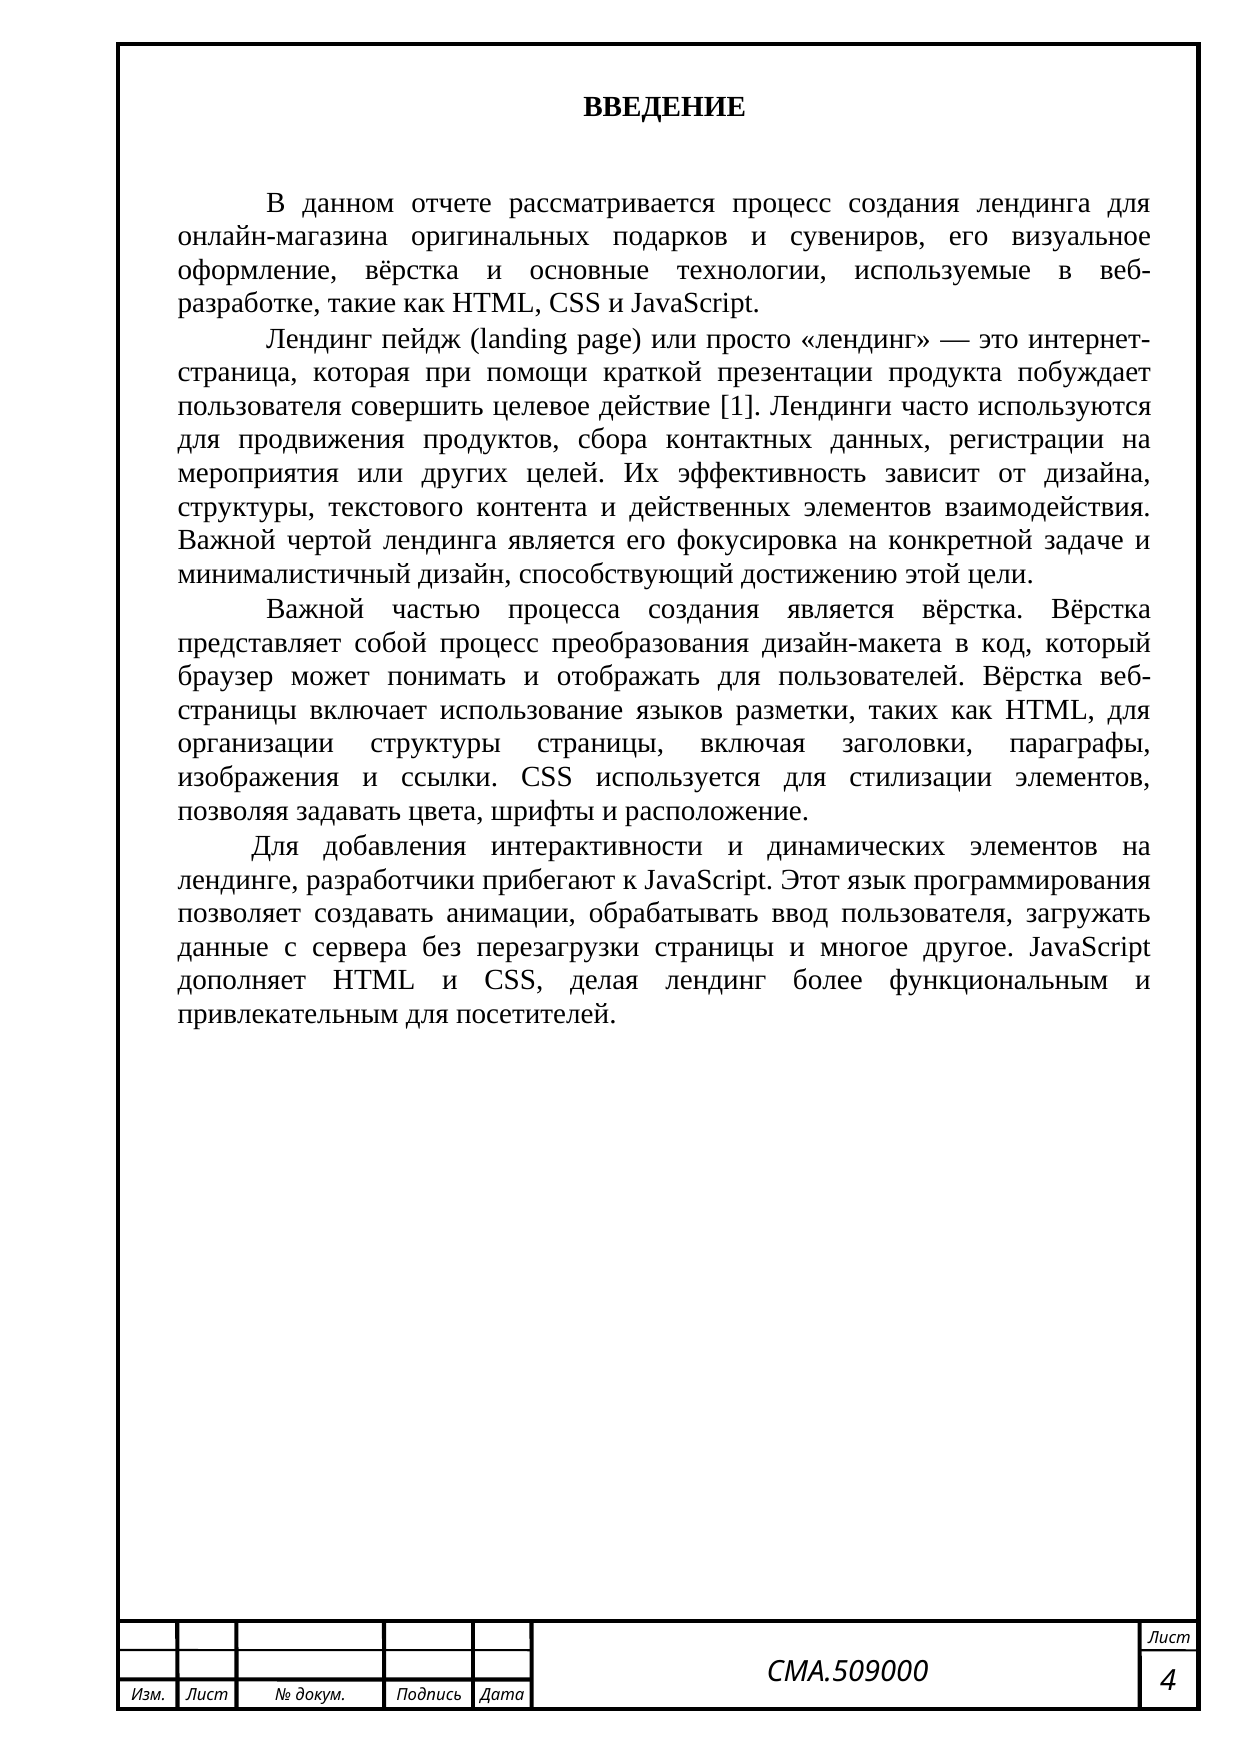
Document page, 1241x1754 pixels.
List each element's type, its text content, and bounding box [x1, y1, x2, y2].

text Лендинг пейдж (landing page) или просто «лендинг» — это интернет-страница, которая при помощи краткой презентации продукта побуждает пользователя совершить целевое действие [1]. Лендинги часто используются для продвижения продуктов, сбора контактных данных, регистрации на мероприятия или других целей. Их эффективность зависит от дизайна, структуры, текстового контента и действенных элементов взаимодействия. Важной чертой лендинга является его фокусировка на конкретной задаче и минималистичный дизайн, способствующий достижению этой цели. [177, 321, 1152, 589]
text Важной частью процесса создания является вёрстка. Вёрстка представляет собой процесс преобразования дизайн-макета в код, который браузер может понимать и отображать для пользователей. Вёрстка веб-страницы включает использование языков разметки, таких как HTML, для организации структуры страницы, включая заголовки, параграфы, изображения и ссылки. CSS используется для стилизации элементов, позволяя задавать цвета, шрифты и расположение. [177, 591, 1152, 826]
text введение [177, 89, 1152, 122]
text Для добавления интерактивности и динамических элементов на лендинге, разработчики прибегают к JavaScript. Этот язык программирования позволяет создавать анимации, обрабатывать ввод пользователя, загружать данные с сервера без перезагрузки страницы и многое другое. JavaScript дополняет HTML и CSS, делая лендинг более функциональным и привлекательным для посетителей. [177, 828, 1152, 1029]
text В данном отчете рассматривается процесс создания лендинга для онлайн-магазина оригинальных подарков и сувениров, его визуальное оформление, вёрстка и основные технологии, используемые в веб-разработке, такие как HTML, CSS и JavaScript. [177, 185, 1152, 319]
